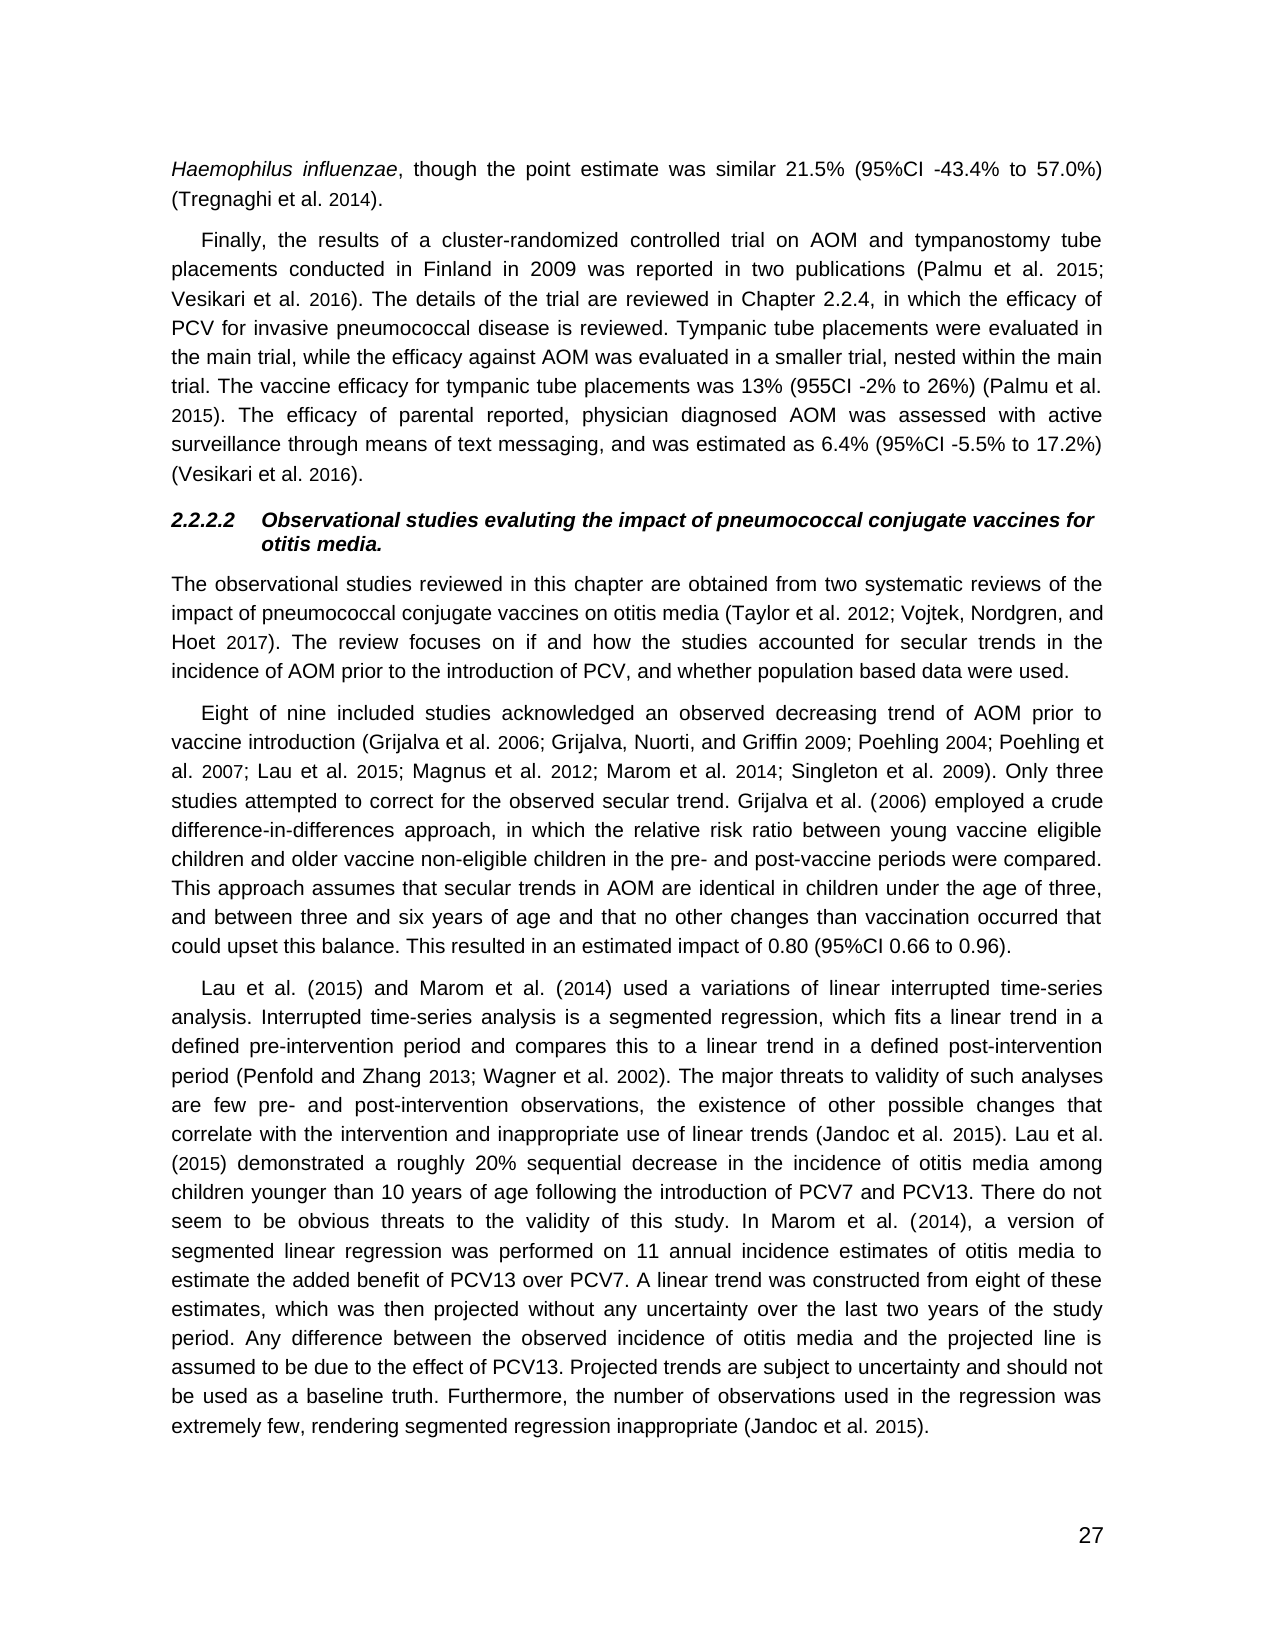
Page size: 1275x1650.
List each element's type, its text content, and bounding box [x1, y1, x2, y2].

text Lau et al. (2015) and Marom et al. (2014) used a variations of linear interrupted time-series analysis. Interrupted time-series analysis is a segmented regression, which fits a linear trend in a defined pre-intervention period and compares this to a linear trend in a defined post-intervention period (Penfold and Zhang 2013; Wagner et al. 2002). The major threats to validity of such analyses are few pre- and post-intervention observations, the existence of other possible changes that correlate with the intervention and inappropriate use of linear trends (Jandoc et al. 2015). Lau et al. (2015) demonstrated a roughly 20% sequential decrease in the incidence of otitis media among children younger than 10 years of age following the introduction of PCV7 and PCV13. There do not seem to be obvious threats to the validity of this study. In Marom et al. (2014), a version of segmented linear regression was performed on 11 annual incidence estimates of otitis media to estimate the added benefit of PCV13 over PCV7. A linear trend was constructed from eight of these estimates, which was then projected without any uncertainty over the last two years of the study period. Any difference between the observed incidence of otitis media and the projected line is assumed to be due to the effect of PCV13. Projected trends are subject to uncertainty and should not be used as a baseline truth. Furthermore, the number of observations used in the regression was extremely few, rendering segmented regression inappropriate (Jandoc et al. 2015). [171, 972, 1104, 1439]
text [171, 153, 1104, 212]
subtitle Observational studies evaluting the impact of pneumococcal conjugate vaccines for otitis media. [171, 508, 1104, 556]
text The observational studies reviewed in this chapter are obtained from two systematic reviews of the impact of pneumococcal conjugate vaccines on otitis media (Taylor et al. 2012; Vojtek, Nordgren, and Hoet 2017). The review focuses on if and how the studies accounted for secular trends in the incidence of AOM prior to the introduction of PCV, and whether population based data were used. [171, 568, 1104, 685]
text Finally, the results of a cluster-randomized controlled trial on AOM and tympanostomy tube placements conducted in Finland in 2009 was reported in two publications (Palmu et al. 2015; Vesikari et al. 2016). The details of the trial are reviewed in Chapter 2.2.4, in which the efficacy of PCV for invasive pneumococcal disease is reviewed. Tympanic tube placements were evaluated in the main trial, while the efficacy against AOM was evaluated in a smaller trial, nested within the main trial. The vaccine efficacy for tympanic tube placements was 13% (955CI -2% to 26%) (Palmu et al. 2015). The efficacy of parental reported, physician diagnosed AOM was assessed with active surveillance through means of text messaging, and was estimated as 6.4% (95%CI -5.5% to 17.2%) (Vesikari et al. 2016). [171, 224, 1104, 487]
text Eight of nine included studies acknowledged an observed decreasing trend of AOM prior to vaccine introduction (Grijalva et al. 2006; Grijalva, Nuorti, and Griffin 2009; Poehling 2004; Poehling et al. 2007; Lau et al. 2015; Magnus et al. 2012; Marom et al. 2014; Singleton et al. 2009). Only three studies attempted to correct for the observed secular trend. Grijalva et al. (2006) employed a crude difference-in-differences approach, in which the relative risk ratio between young vaccine eligible children and older vaccine non-eligible children in the pre- and post-vaccine periods were compared. This approach assumes that secular trends in AOM are identical in children under the age of three, and between three and six years of age and that no other changes than vaccination occurred that could upset this balance. This resulted in an estimated impact of 0.80 (95%CI 0.66 to 0.96). [171, 697, 1104, 960]
